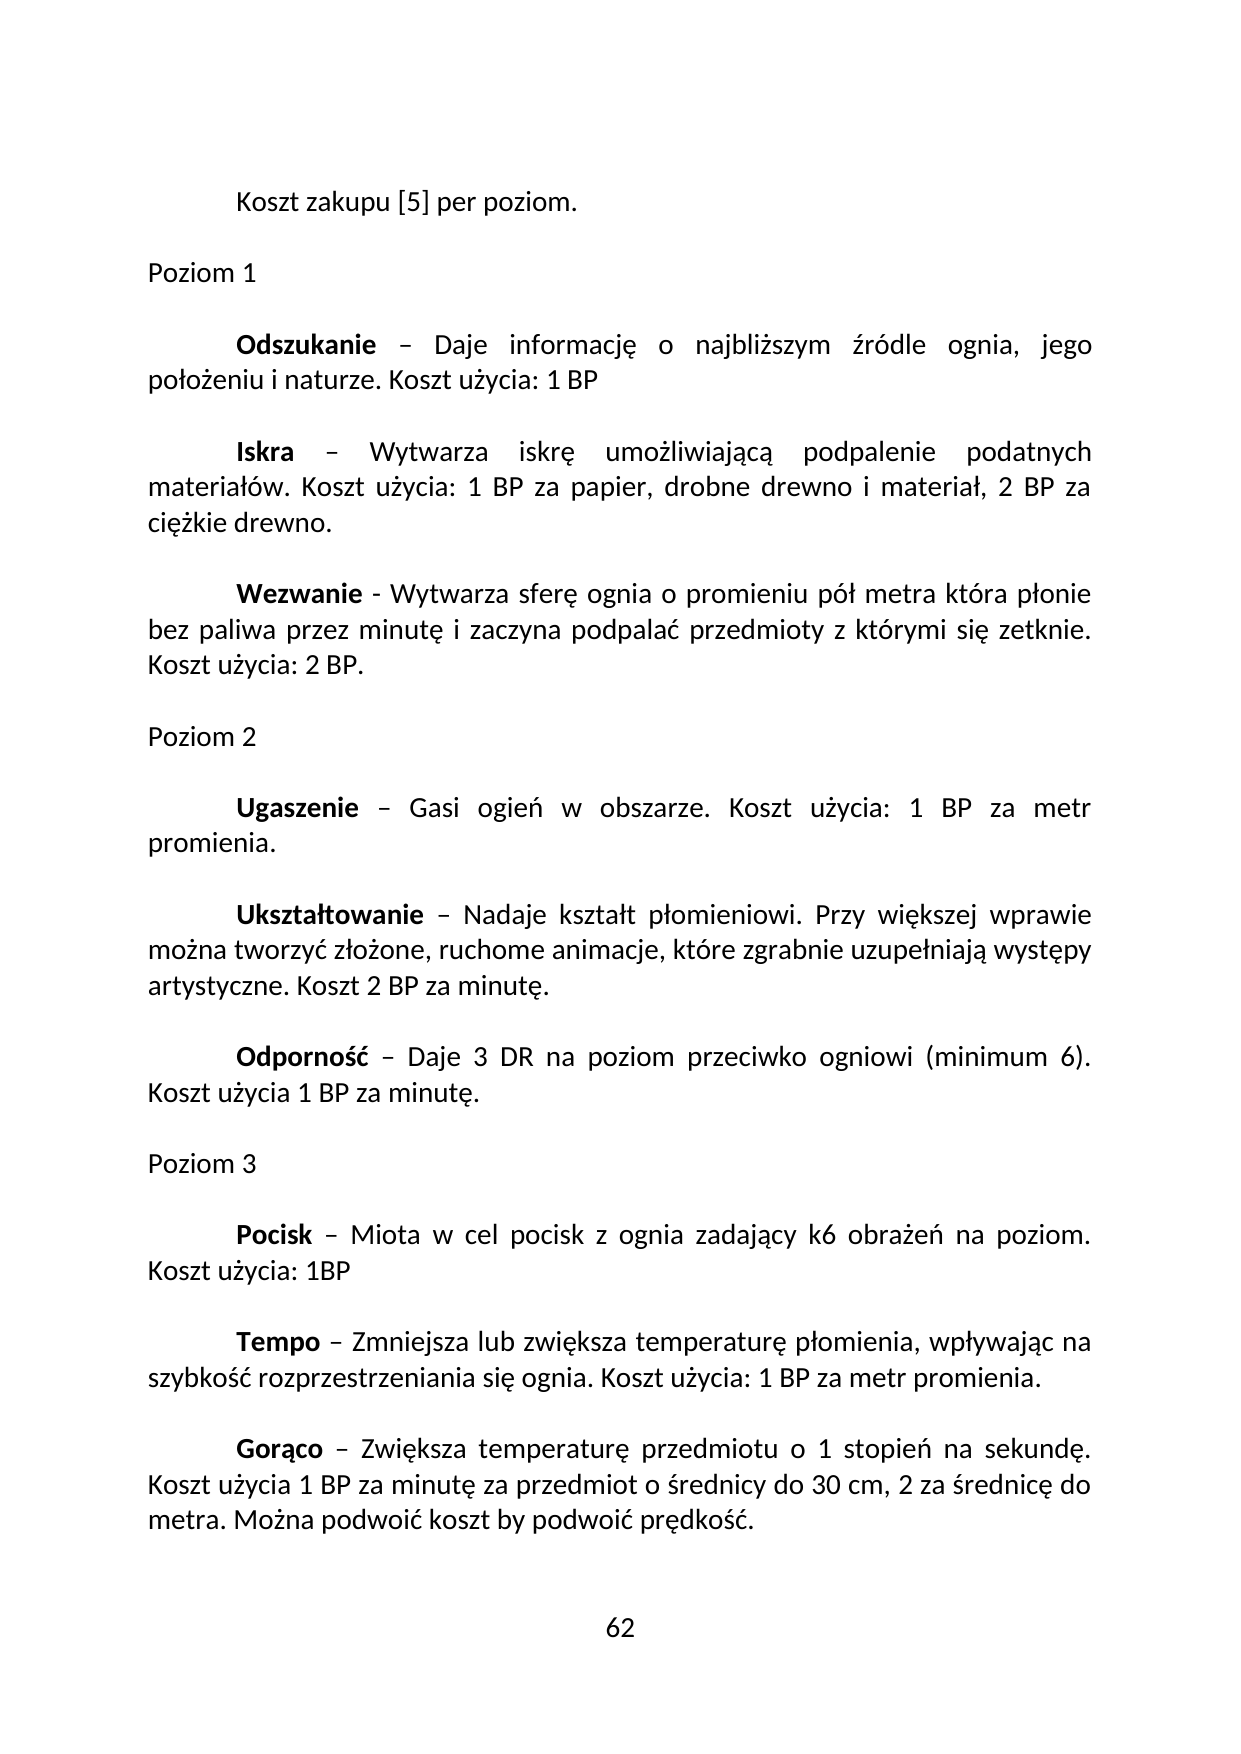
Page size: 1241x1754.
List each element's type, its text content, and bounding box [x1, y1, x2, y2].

text Wezwanie - Wytwarza sferę ognia o promieniu pół metra która płonie bez paliwa przez minutę i zaczyna podpalać przedmioty z którymi się zetknie. Koszt użycia: 2 BP. [148, 575, 1093, 682]
text Odporność – Daje 3 DR na poziom przeciwko ogniowi (minimum 6). Koszt użycia 1 BP za minutę. [148, 1038, 1093, 1109]
text Poziom 3 [148, 1145, 1093, 1181]
text Iskra – Wytwarza iskrę umożliwiającą podpalenie podatnych materiałów. Koszt użycia: 1 BP za papier, drobne drewno i materiał, 2 BP za ciężkie drewno. [148, 433, 1093, 539]
text Pocisk – Miota w cel pocisk z ognia zadający k6 obrażeń na poziom. Koszt użycia: 1BP [148, 1216, 1093, 1288]
text Ukształtowanie – Nadaje kształt płomieniowi. Przy większej wprawie można tworzyć złożone, ruchome animacje, które zgrabnie uzupełniają występy artystyczne. Koszt 2 BP za minutę. [148, 896, 1093, 1003]
text Poziom 1 [148, 254, 1093, 290]
text Gorąco – Zwiększa temperaturę przedmiotu o 1 stopień na sekundę. Koszt użycia 1 BP za minutę za przedmiot o średnicy do 30 cm, 2 za średnicę do metra. Można podwoić koszt by podwoić prędkość. [148, 1430, 1093, 1537]
text Poziom 2 [148, 718, 1093, 753]
text Odszukanie – Daje informację o najbliższym źródle ognia, jego położeniu i naturze. Koszt użycia: 1 BP [148, 326, 1093, 397]
text Ugaszenie – Gasi ogień w obszarze. Koszt użycia: 1 BP za metr promienia. [148, 789, 1093, 860]
text Koszt zakupu [5] per poziom. [148, 183, 1093, 219]
text Tempo – Zmniejsza lub zwiększa temperaturę płomienia, wpływając na szybkość rozprzestrzeniania się ognia. Koszt użycia: 1 BP za metr promienia. [148, 1323, 1093, 1394]
